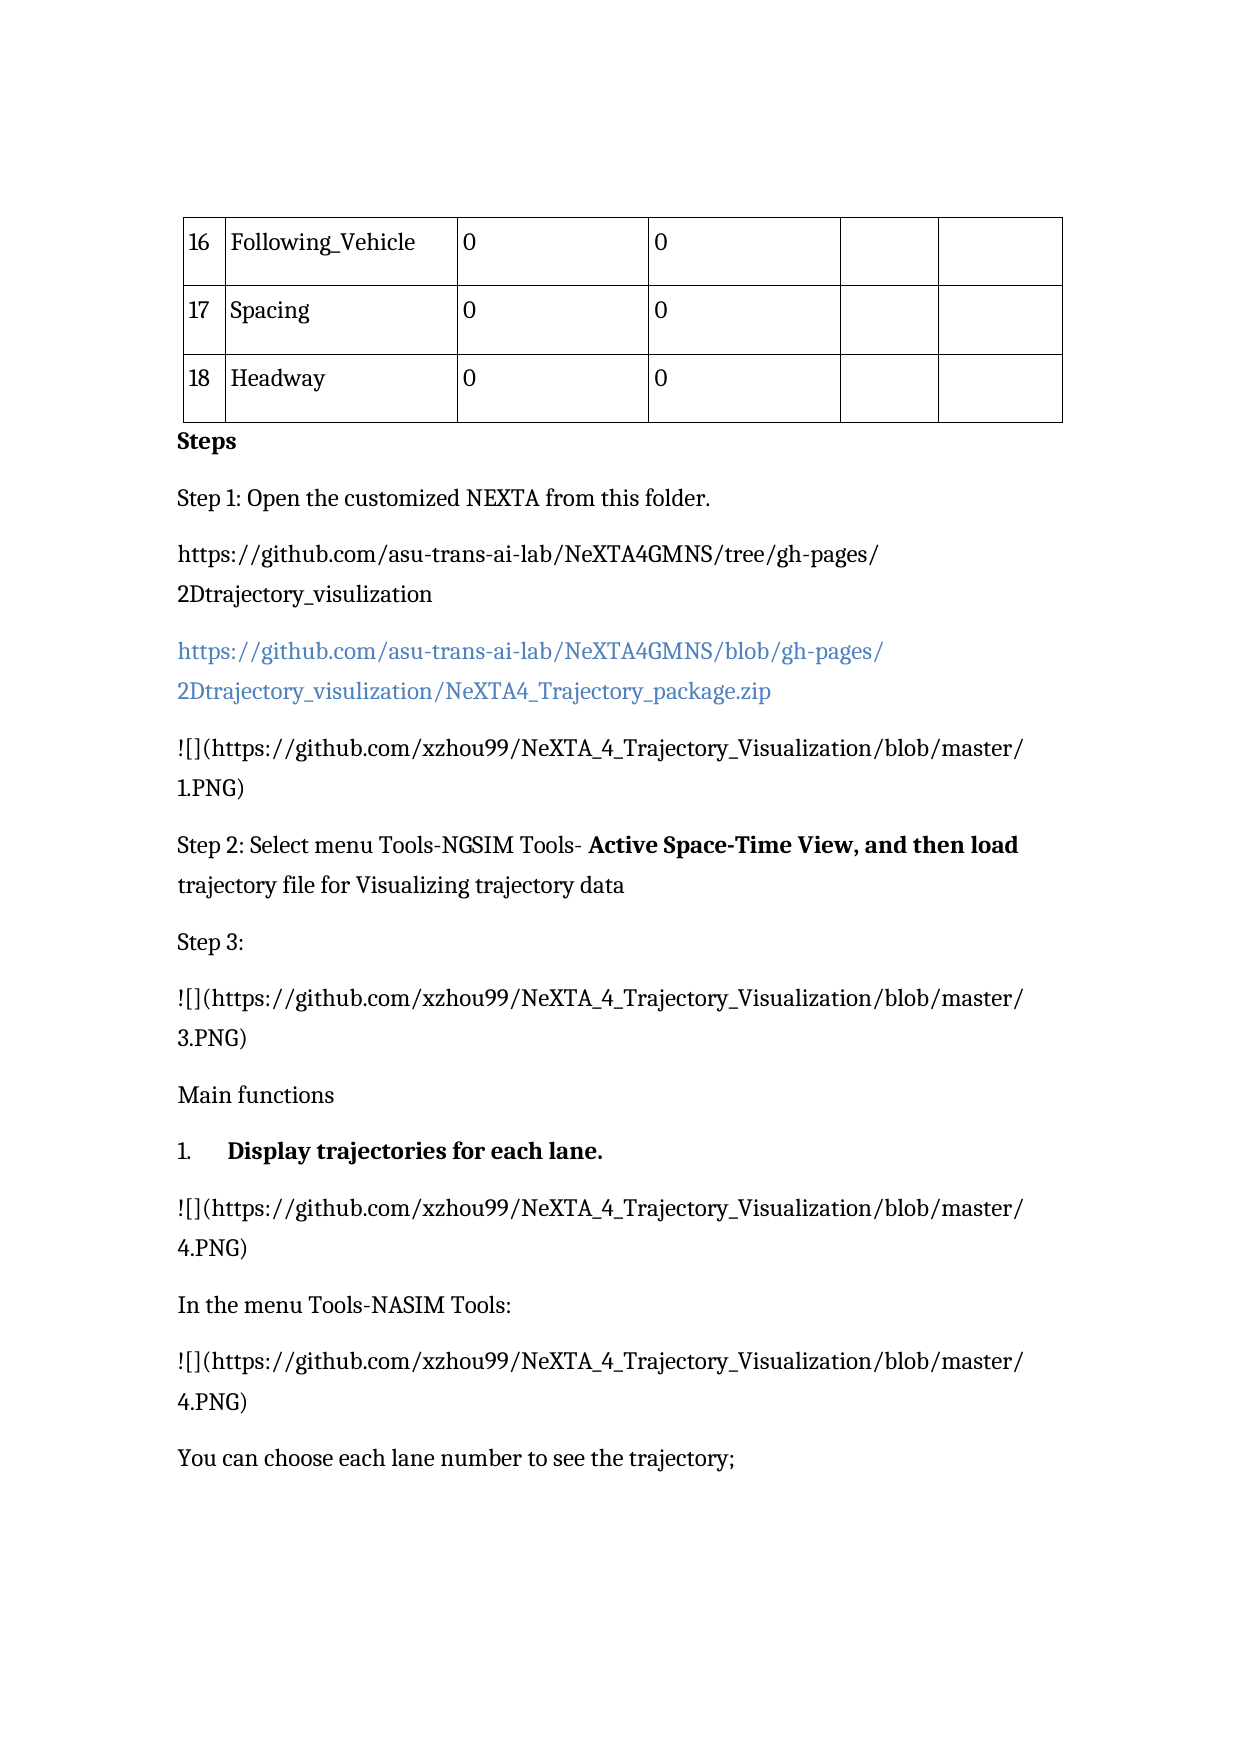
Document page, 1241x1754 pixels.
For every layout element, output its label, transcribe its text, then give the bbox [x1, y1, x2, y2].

text You can choose each lane number to see the trajectory; [177, 1439, 1063, 1477]
table_cell [841, 355, 938, 422]
table_cell Following_Vehicle [226, 218, 457, 285]
table_cell [939, 286, 1062, 354]
table_cell 17 [184, 286, 225, 354]
table_cell [939, 218, 1062, 285]
table_cell 18 [184, 355, 225, 422]
text Main functions [177, 1076, 1063, 1114]
table_cell 16 [184, 218, 225, 285]
text https://github.com/asu-trans-ai-lab/NeXTA4GMNS/blob/gh-pages/2Dtrajectory_visulization/NeXTA4_Trajectory_package.zip [177, 632, 1063, 710]
table_cell Spacing [226, 286, 457, 354]
table_cell [841, 218, 938, 285]
table_cell 0 [649, 286, 840, 354]
table_cell 0 [458, 355, 648, 422]
table_cell 0 [649, 218, 840, 285]
table_cell 0 [458, 286, 648, 354]
text Step 3: [177, 923, 1063, 961]
text ![](https://github.com/xzhou99/NeXTA_4_Trajectory_Visualization/blob/master/4.PNG) [177, 1343, 1063, 1421]
table_cell 0 [649, 355, 840, 422]
text ![](https://github.com/xzhou99/NeXTA_4_Trajectory_Visualization/blob/master/3.PNG) [177, 979, 1063, 1057]
table_cell [841, 286, 938, 354]
text In the menu Tools-NASIM Tools: [177, 1286, 1063, 1324]
table_cell [939, 355, 1062, 422]
table_cell 0 [458, 218, 648, 285]
text Steps [177, 423, 1063, 460]
list Display trajectories for each lane. [177, 1133, 1063, 1170]
text ![](https://github.com/xzhou99/NeXTA_4_Trajectory_Visualization/blob/master/4.PNG) [177, 1189, 1063, 1267]
text ![](https://github.com/xzhou99/NeXTA_4_Trajectory_Visualization/blob/master/1.PNG) [177, 729, 1063, 807]
table_cell Headway [226, 355, 457, 422]
text Step 1: Open the customized NEXTA from this folder. [177, 479, 1063, 517]
text https://github.com/asu-trans-ai-lab/NeXTA4GMNS/tree/gh-pages/2Dtrajectory_visulization [177, 536, 1063, 613]
text Step 2: Select menu Tools-NGSIM Tools- Active Space-Time View, and then load trajectory file for Visualizing trajectory data [177, 826, 1063, 904]
